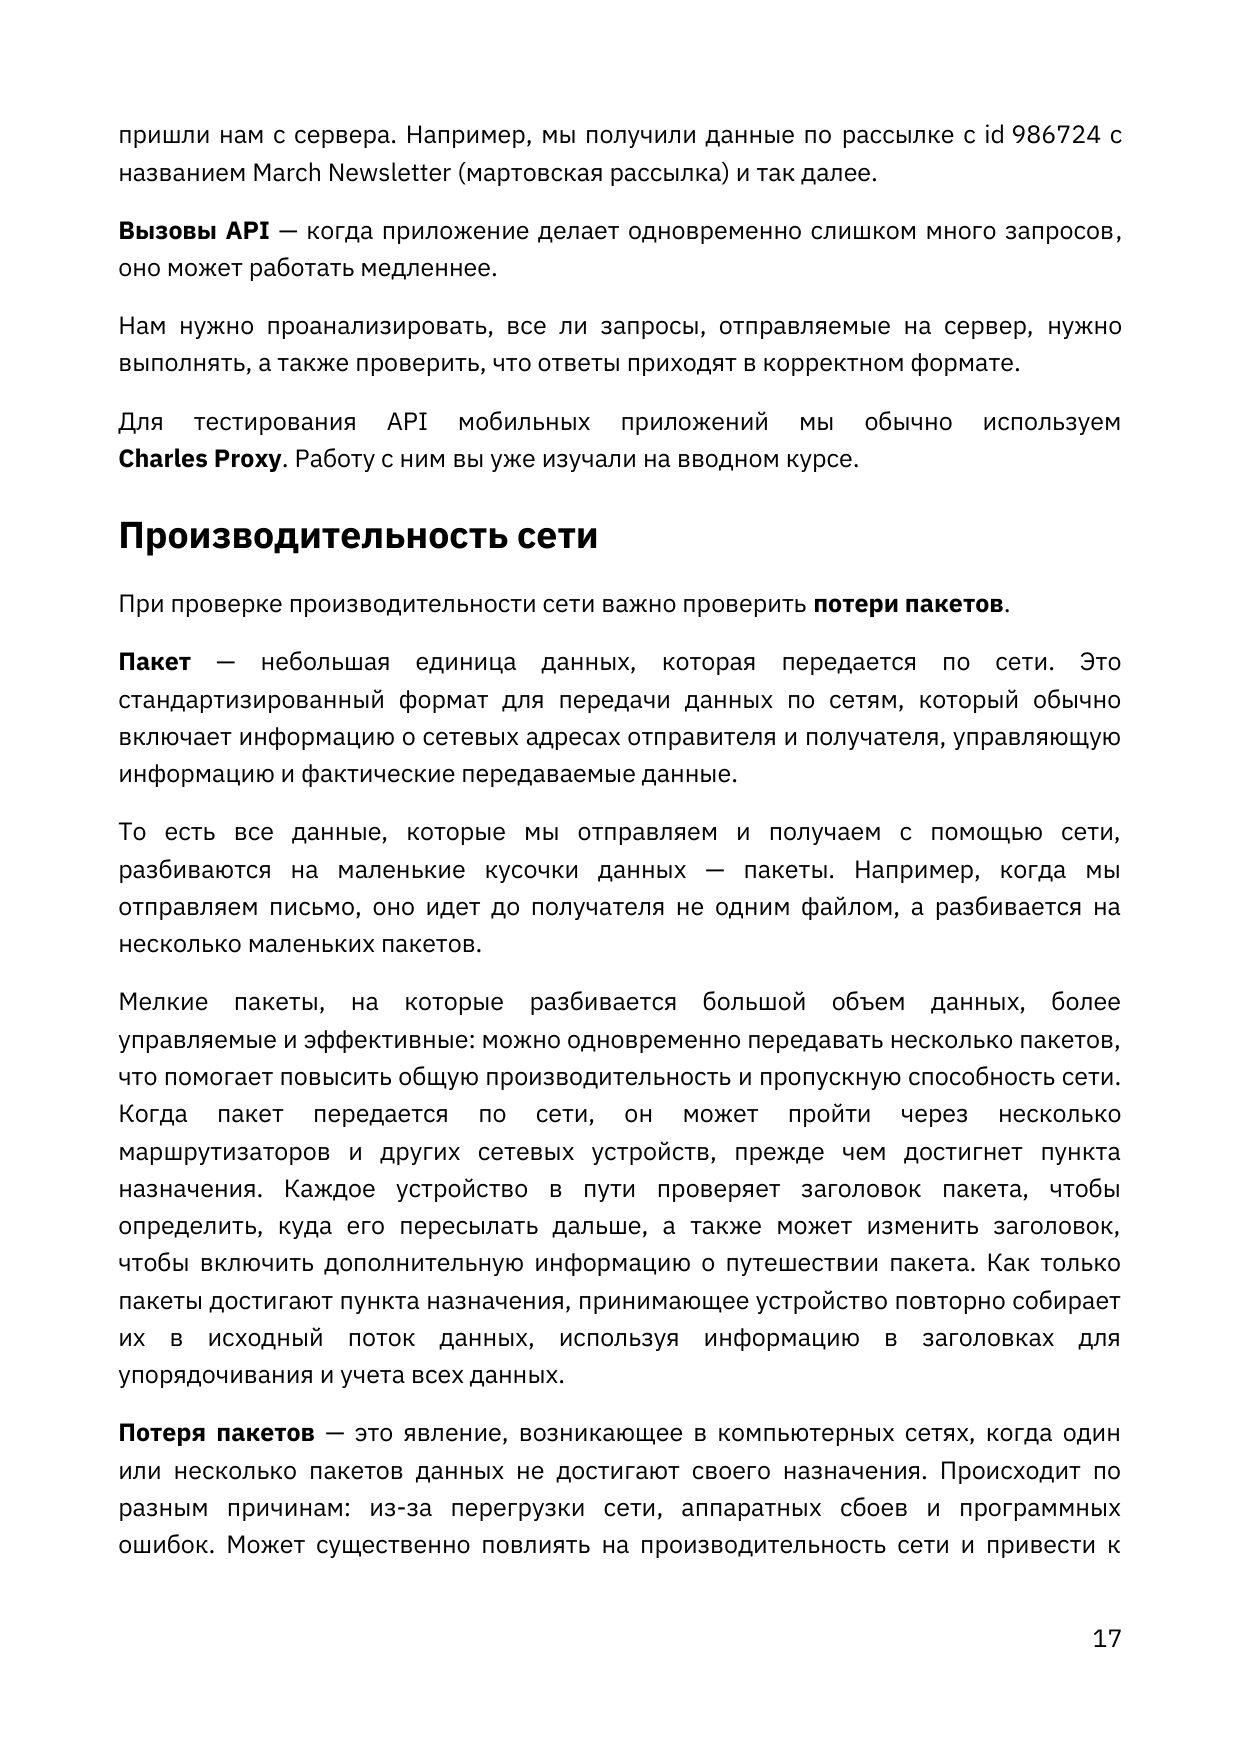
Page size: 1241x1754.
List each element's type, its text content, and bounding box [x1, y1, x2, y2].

text То есть все данные, которые мы отправляем и получаем с помощью сети, разбиваются на маленькие кусочки данных — пакеты. Например, когда мы отправляем письмо, оно идет до получателя не одним файлом, а разбивается на несколько маленьких пакетов. [118, 815, 1122, 959]
text Вызовы API — когда приложение делает одновременно слишком много запросов, оно может работать медленнее. [118, 213, 1122, 283]
subtitle Производительность сети [118, 510, 1122, 559]
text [118, 118, 1122, 188]
text Пакет — небольшая единица данных, которая передается по сети. Это стандартизированный формат для передачи данных по сетям, который обычно включает информацию о сетевых адресах отправителя и получателя, управляющую информацию и фактические передаваемые данные. [118, 645, 1122, 789]
text Мелкие пакеты, на которые разбивается большой объем данных, более управляемые и эффективные: можно одновременно передавать несколько пакетов, что помогает повысить общую производительность и пропускную способность сети. Когда пакет передается по сети, он может пройти через несколько маршрутизаторов и других сетевых устройств, прежде чем достигнет пункта назначения. Каждое устройство в пути проверяет заголовок пакета, чтобы определить, куда его пересылать дальше, а также может изменить заголовок, чтобы включить дополнительную информацию о путешествии пакета. Как только пакеты достигают пункта назначения, принимающее устройство повторно собирает их в исходный поток данных, используя информацию в заголовках для упорядочивания и учета всех данных. [118, 985, 1122, 1391]
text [118, 1416, 1122, 1561]
text Для тестирования API мобильных приложений мы обычно используем Charles Proxy. Работу с ним вы уже изучали на вводном курсе. [118, 404, 1122, 474]
text При проверке производительности сети важно проверить потери пакетов. [118, 587, 1122, 619]
text Нам нужно проанализировать, все ли запросы, отправляемые на сервер, нужно выполнять, а также проверить, что ответы приходят в корректном формате. [118, 309, 1122, 379]
